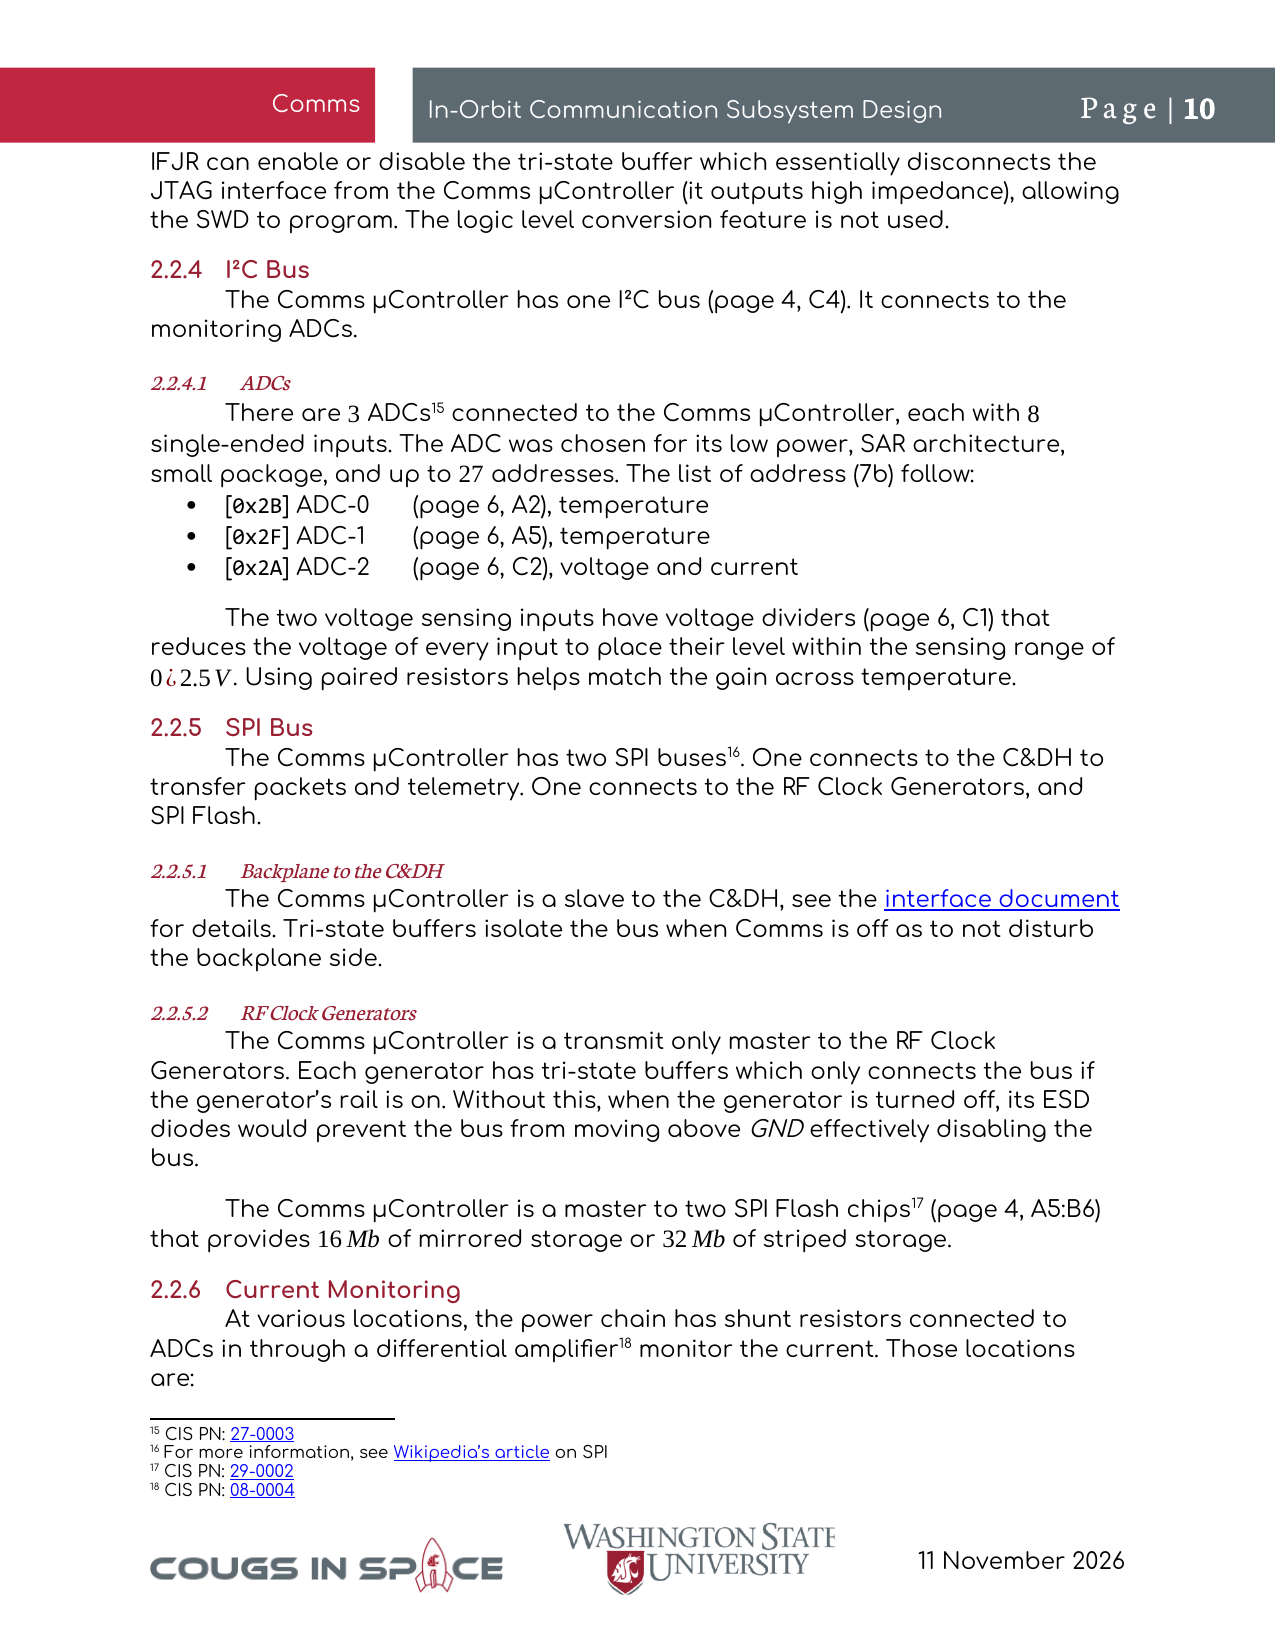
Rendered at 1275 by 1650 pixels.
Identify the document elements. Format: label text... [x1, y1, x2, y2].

text The two voltage sensing inputs have voltage dividers (page 6, C1) that reduces the voltage of every input to place their level within the sensing range of . Using paired resistors helps match the gain across temperature. [150, 606, 1125, 692]
list [0x2F] ADC-1 (page 6, A5), temperature [187, 523, 1125, 550]
text The Comms µController has two SPI buses. One connects to the C&DH to transfer packets and telemetry. One connects to the RF Clock Generators, and SPI Flash. [150, 746, 1125, 830]
picture [562, 1522, 835, 1594]
text At various locations, the power chain has shunt resistors connected to ADCs in through a differential amplifier monitor the current. Those locations are: [150, 1307, 1125, 1392]
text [150, 150, 1125, 234]
subtitle Backplane to the C&DH [150, 854, 1125, 883]
text There are ADCs connected to the Comms µController, each with single-ended inputs. The ADC was chosen for its low power, SAR architecture, small package, and up to addresses. The list of address (7b) follow: [150, 401, 1125, 489]
subtitle ADCs [150, 367, 1125, 396]
text The Comms µController has one I²C bus (page 4, C4). It connects to the monitoring ADCs. [150, 288, 1125, 343]
text The Comms µController is a master to two SPI Flash chips (page 4, A5:B6) that provides of mirrored storage or of striped storage. [150, 1197, 1125, 1254]
subtitle Current Monitoring [150, 1278, 1125, 1304]
text The Comms µController is a slave to the C&DH, see the interface document for details. Tri-state buffers isolate the bus when Comms is off as to not disturb the backplane side. [150, 888, 1125, 972]
text The Comms µController is a transmit only master to the RF Clock Generators. Each generator has tri-state buffers which only connects the bus if the generator’s rail is on. Without this, when the generator is turned off, its ESD diodes would prevent the bus from moving above GND effectively disabling the bus. [150, 1029, 1125, 1172]
subtitle I²C Bus [150, 259, 1125, 284]
list [0x2A] ADC-2 (page 6, C2), voltage and current [187, 554, 1125, 581]
subtitle SPI Bus [150, 717, 1125, 742]
subtitle RF Clock Generators [150, 996, 1125, 1025]
list [0x2B] ADC-0 (page 6, A2), temperature [187, 492, 1125, 519]
picture [150, 1537, 503, 1594]
